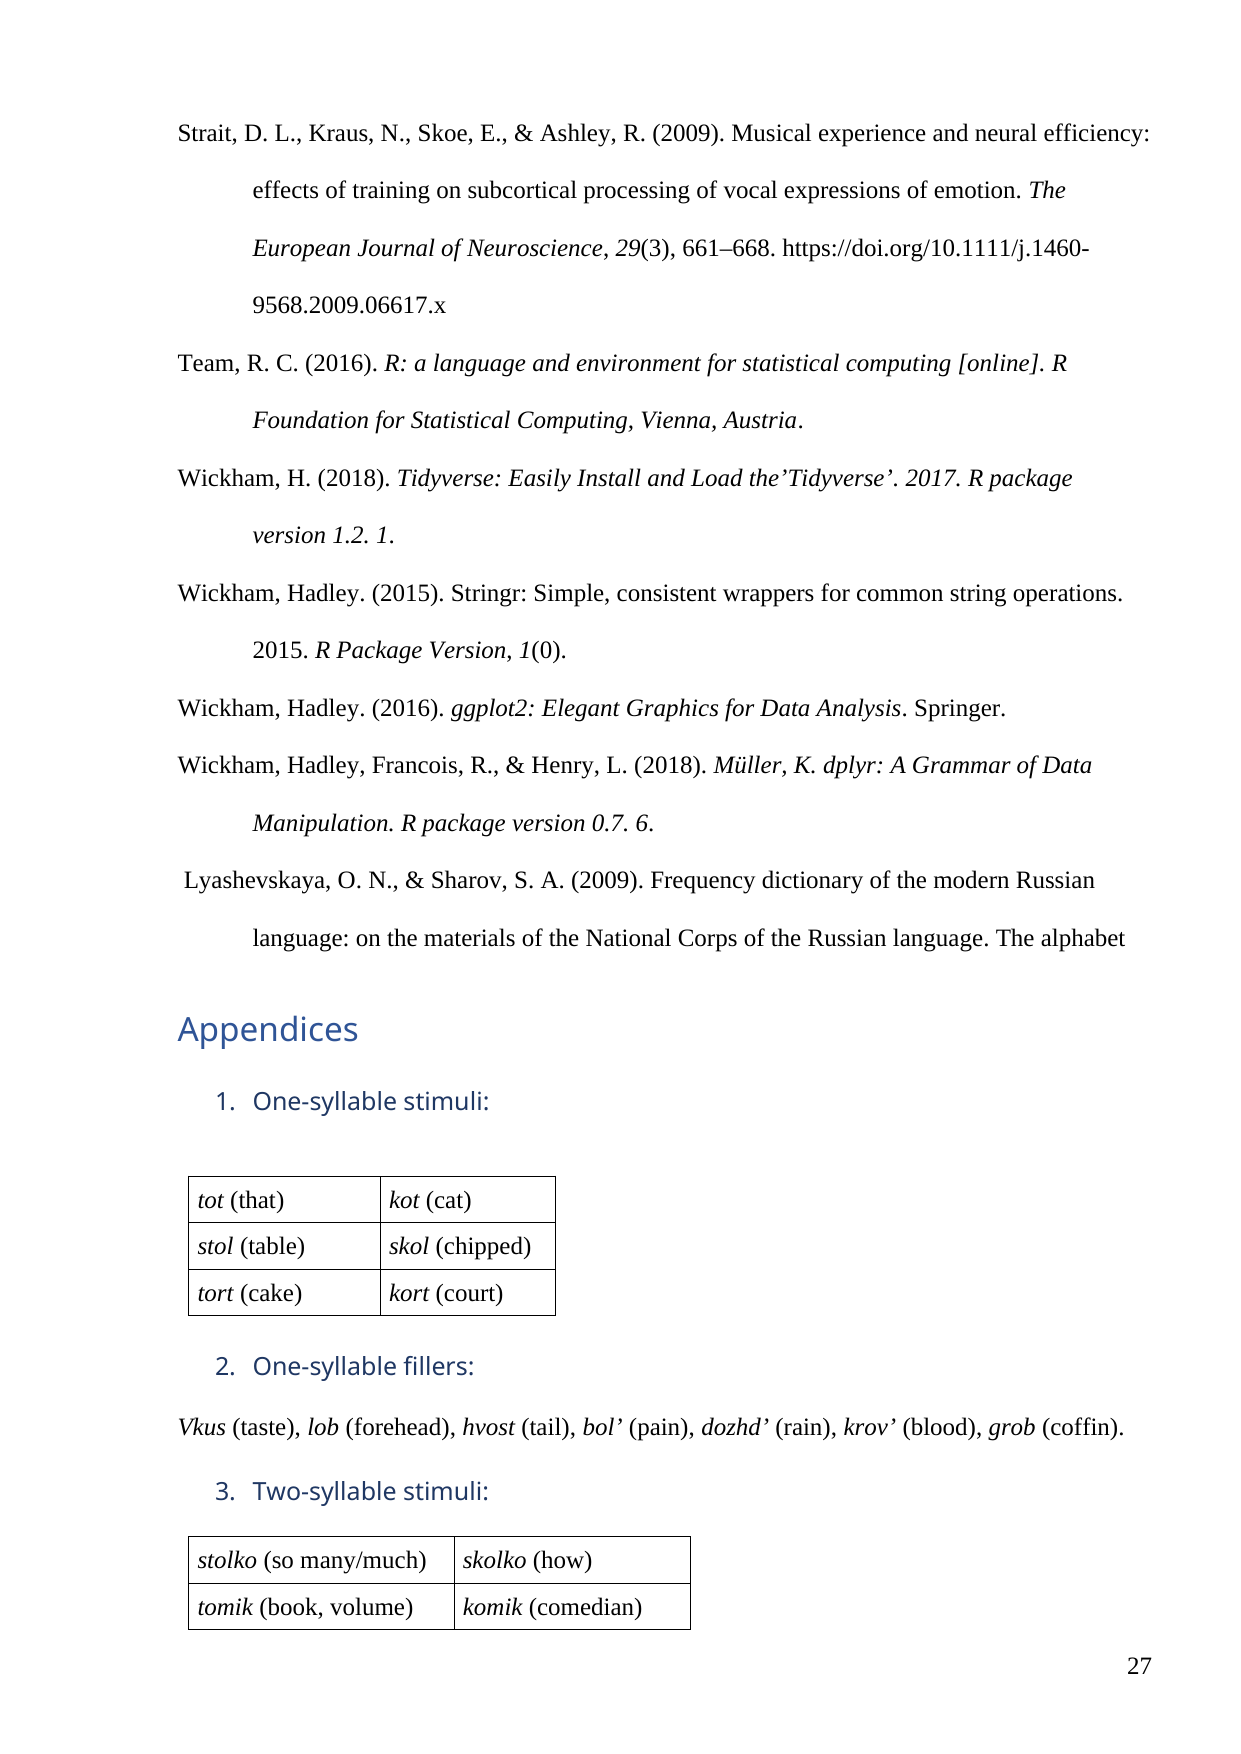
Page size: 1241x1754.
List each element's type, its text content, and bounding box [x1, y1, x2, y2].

table_header kot (cat) [381, 1177, 555, 1222]
text Lyashevskaya, O. N., & Sharov, S. A. (2009). Frequency dictionary of the modern Russian language: on the materials of the National Corps of the Russian language. The alphabet [177, 866, 1152, 952]
subtitle One-syllable stimuli: [215, 1084, 1152, 1118]
subtitle One-syllable fillers: [215, 1349, 1152, 1383]
table_cell skol (chipped) [381, 1223, 555, 1268]
text Wickham, Hadley. (2016). ggplot2: Elegant Graphics for Data Analysis. Springer. [177, 693, 1152, 722]
table_cell stol (table) [189, 1223, 380, 1268]
table_header skolko (how) [455, 1537, 690, 1583]
text Team, R. C. (2016). R: a language and environment for statistical computing [online]. R Foundation for Statistical Computing, Vienna, Austria. [177, 348, 1152, 434]
text Wickham, H. (2018). Tidyverse: Easily Install and Load the’Tidyverse’. 2017. R package version 1.2. 1. [177, 463, 1152, 549]
table_header tot (that) [189, 1177, 380, 1222]
table_header stolko (so many/much) [189, 1537, 454, 1583]
table_cell tort (cake) [189, 1270, 380, 1315]
text Strait, D. L., Kraus, N., Skoe, E., & Ashley, R. (2009). Musical experience and neural efficiency: effects of training on subcortical processing of vocal expressions of emotion. The European Journal of Neuroscience, 29(3), 661–668. https://doi.org/10.1111/j.1460-9568.2009.06617.x [177, 118, 1152, 319]
subtitle Two-syllable stimuli: [215, 1473, 1152, 1507]
table_cell tomik (book, volume) [189, 1584, 454, 1629]
table_cell kort (court) [381, 1270, 555, 1315]
subtitle Appendices [177, 1006, 1152, 1051]
text Wickham, Hadley, Francois, R., & Henry, L. (2018). Müller, K. dplyr: A Grammar of Data Manipulation. R package version 0.7. 6. [177, 751, 1152, 837]
text Vkus (taste), lob (forehead), hvost (tail), bol’ (pain), dozhd’ (rain), krov’ (blood), grob (coffin). [177, 1412, 1152, 1440]
text Wickham, Hadley. (2015). Stringr: Simple, consistent wrappers for common string operations. 2015. R Package Version, 1(0). [177, 578, 1152, 664]
table_cell komik (comedian) [455, 1584, 690, 1629]
